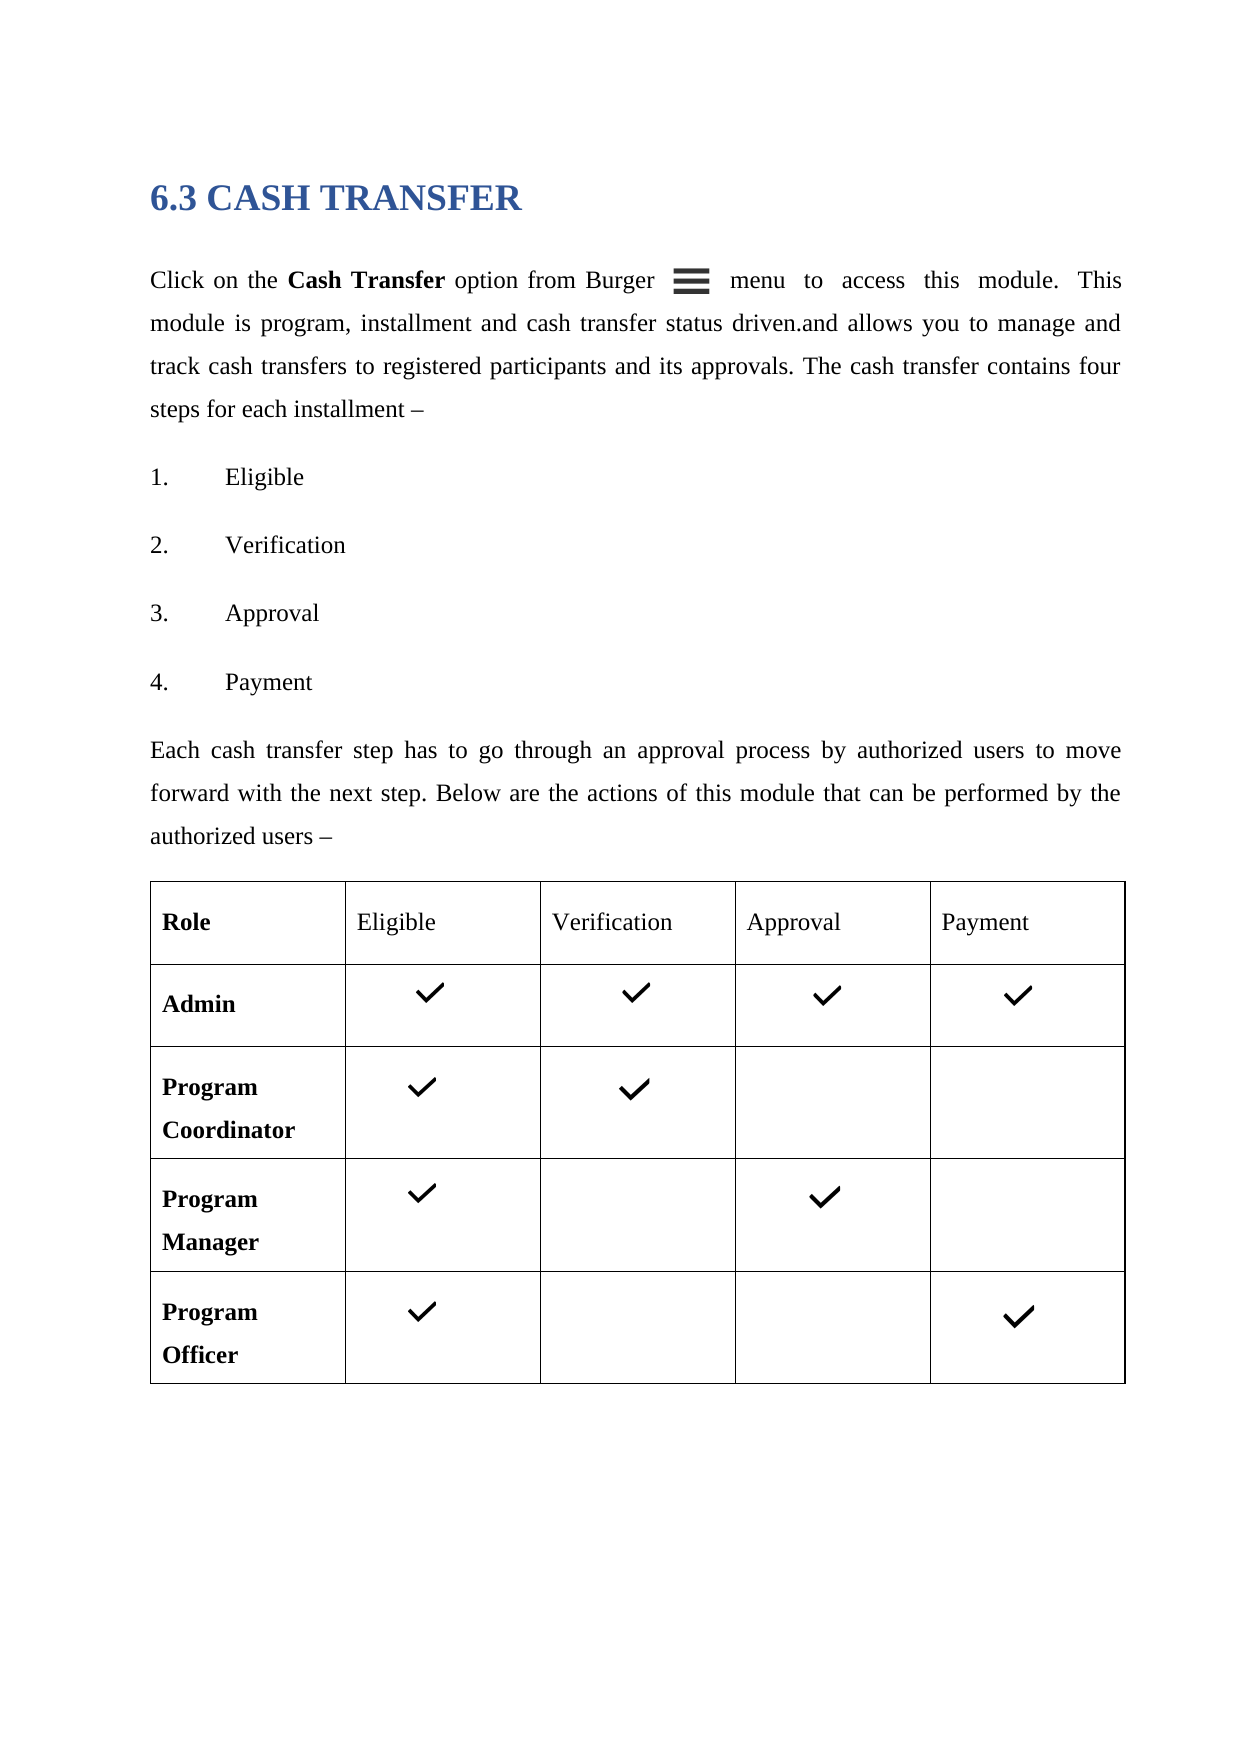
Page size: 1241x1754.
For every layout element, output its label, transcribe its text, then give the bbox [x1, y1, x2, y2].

text Click on the Cash Transfer option from Burger menu to access this module. This module is program, installment and cash transfer status driven.and allows you to manage and track cash transfers to registered participants and its approvals. The cash transfer contains four steps for each installment – [150, 265, 1122, 423]
table_header Payment [931, 882, 1124, 963]
table_cell Program Manager [151, 1159, 345, 1271]
table_cell [541, 1272, 735, 1383]
table_cell [931, 1047, 1124, 1158]
table_header Approval [736, 882, 930, 963]
table_cell [541, 1047, 735, 1158]
table_cell Admin [151, 965, 345, 1046]
picture [1002, 1299, 1035, 1332]
table_cell [346, 1272, 540, 1383]
picture [407, 1072, 436, 1101]
picture [407, 1296, 436, 1325]
table_cell [346, 965, 540, 1046]
table_cell Program Coordinator [151, 1047, 345, 1158]
text 2. Verification [150, 530, 1122, 559]
table_cell [736, 1047, 930, 1158]
table_cell [541, 1159, 735, 1271]
text 1. Eligible [150, 462, 1122, 491]
table_cell [736, 965, 930, 1046]
picture [808, 1180, 841, 1212]
text 3. Approval [150, 598, 1122, 627]
table_cell [346, 1047, 540, 1158]
subtitle 6.3 CASH TRANSFER [150, 175, 1122, 218]
table_cell [931, 965, 1124, 1046]
table_cell [931, 1159, 1124, 1271]
table_cell Program Officer [151, 1272, 345, 1383]
picture [812, 980, 842, 1009]
table_cell [931, 1272, 1124, 1383]
picture [1003, 981, 1033, 1010]
text 4. Payment [150, 667, 1122, 695]
picture [415, 977, 444, 1006]
table_header Eligible [346, 882, 540, 963]
table_header Verification [541, 882, 735, 963]
picture [673, 266, 712, 294]
text Each cash transfer step has to go through an approval process by authorized users to move forward with the next step. Below are the actions of this module that can be performed by the authorized users – [150, 735, 1122, 850]
table_cell [736, 1272, 930, 1383]
table_cell [541, 965, 735, 1046]
picture [407, 1178, 436, 1207]
picture [622, 977, 651, 1006]
table_cell [346, 1159, 540, 1271]
table_header Role [151, 882, 345, 963]
table_cell [736, 1159, 930, 1271]
picture [618, 1072, 650, 1104]
